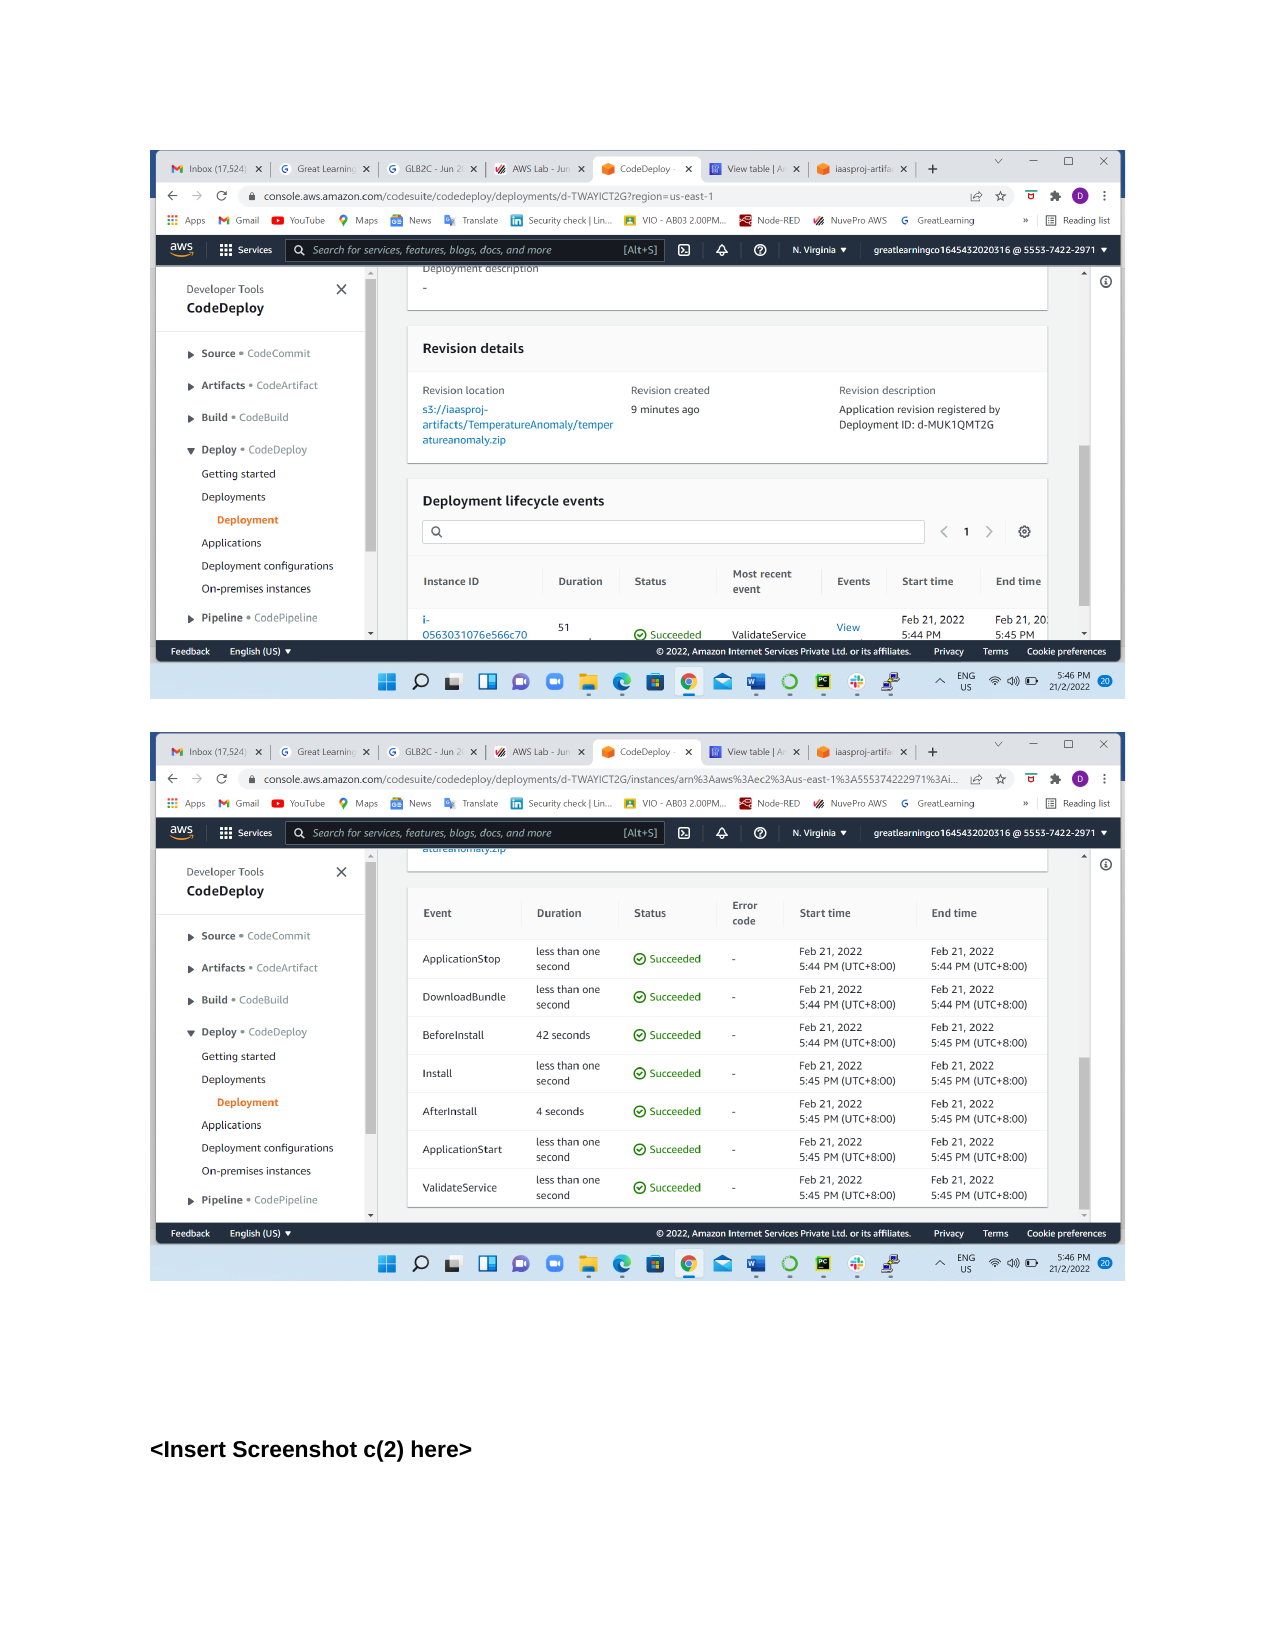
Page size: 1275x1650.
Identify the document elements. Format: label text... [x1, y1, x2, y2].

picture [150, 150, 1125, 699]
picture [150, 732, 1125, 1281]
text <Insert Screenshot c(2) here> [150, 1436, 1125, 1462]
